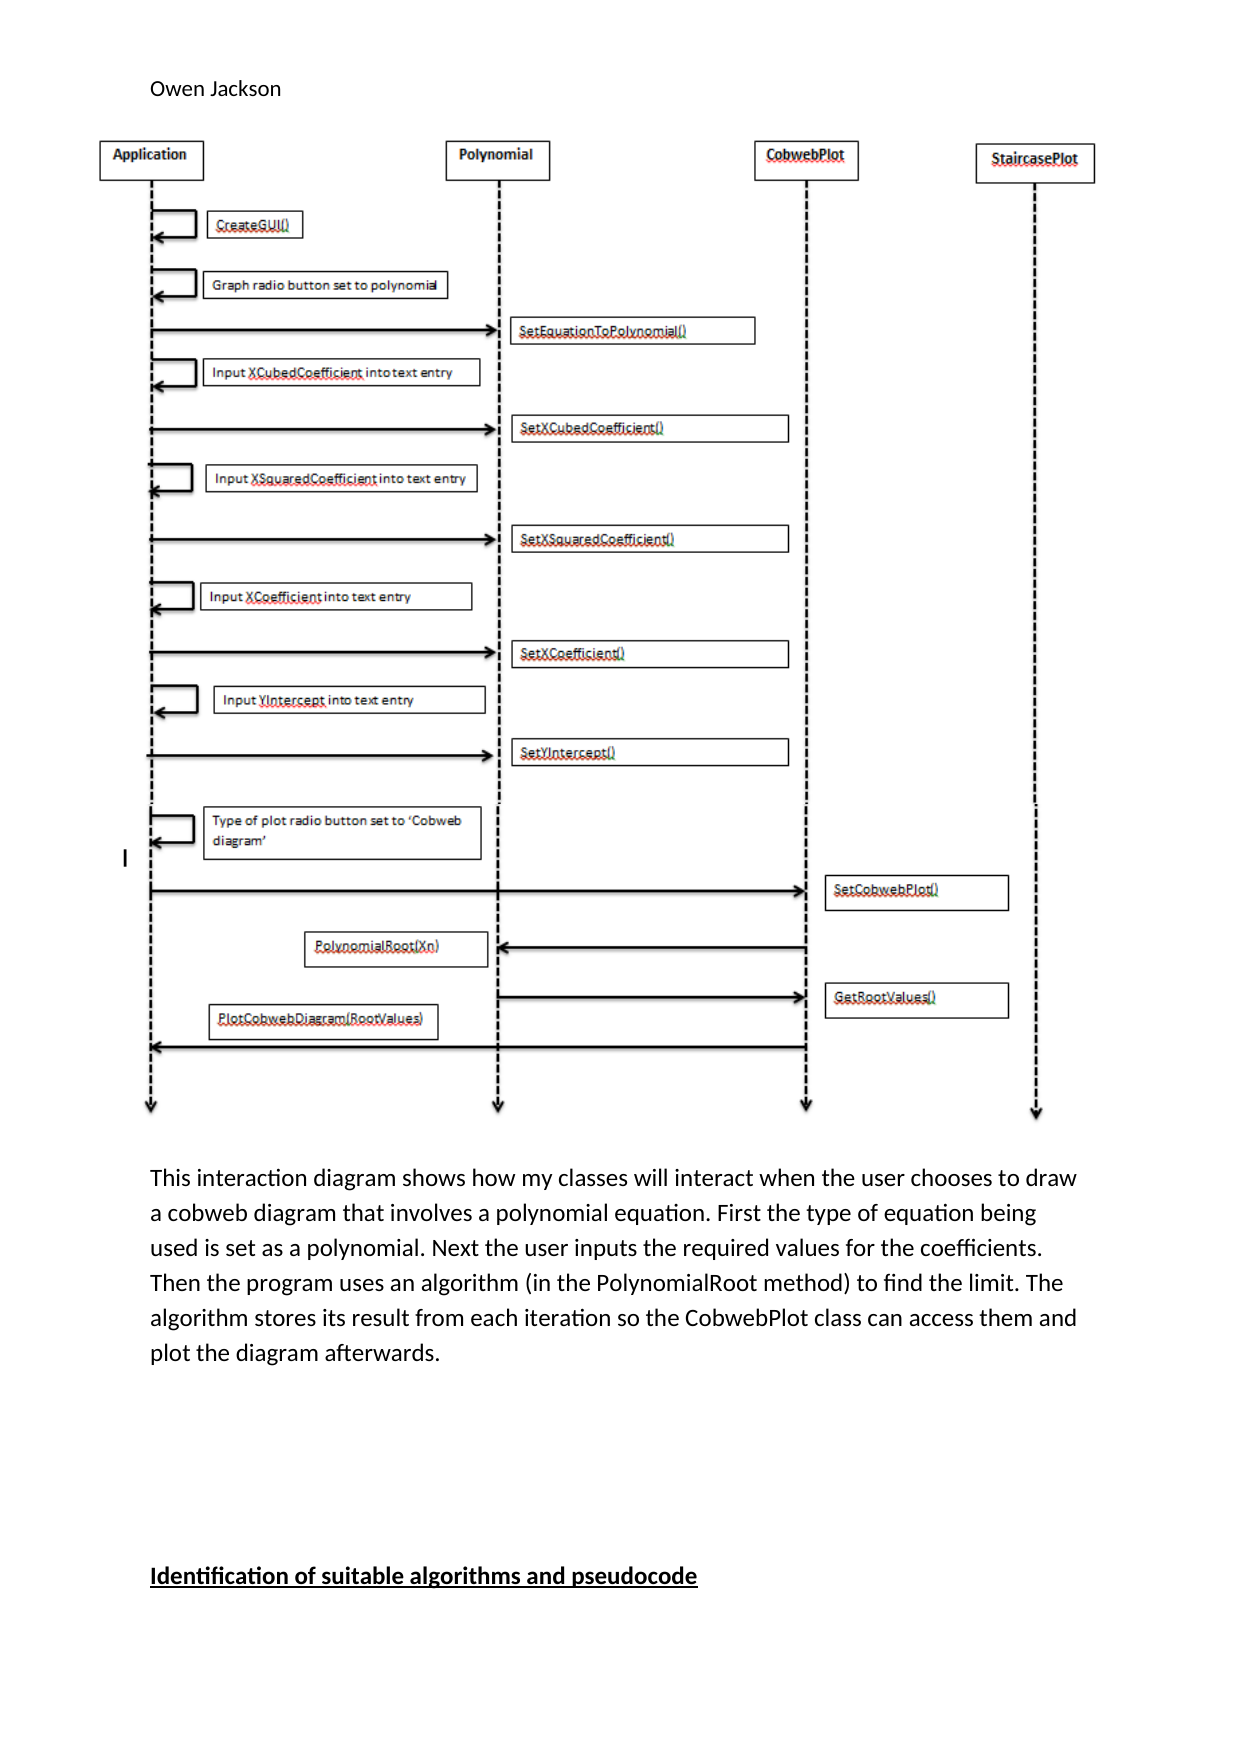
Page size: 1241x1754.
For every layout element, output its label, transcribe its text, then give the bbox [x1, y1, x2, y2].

text Identification of suitable algorithms and pseudocode [150, 1560, 1090, 1591]
picture [70, 131, 1149, 1141]
text This interaction diagram shows how my classes will interact when the user chooses to draw a cobweb diagram that involves a polynomial equation. First the type of equation being used is set as a polynomial. Next the user inputs the required values for the coefficients. Then the program uses an algorithm (in the PolynomialRoot method) to find the limit. The algorithm stores its result from each iteration so the CobwebPlot class can access them and plot the diagram afterwards. [150, 1141, 1090, 1367]
